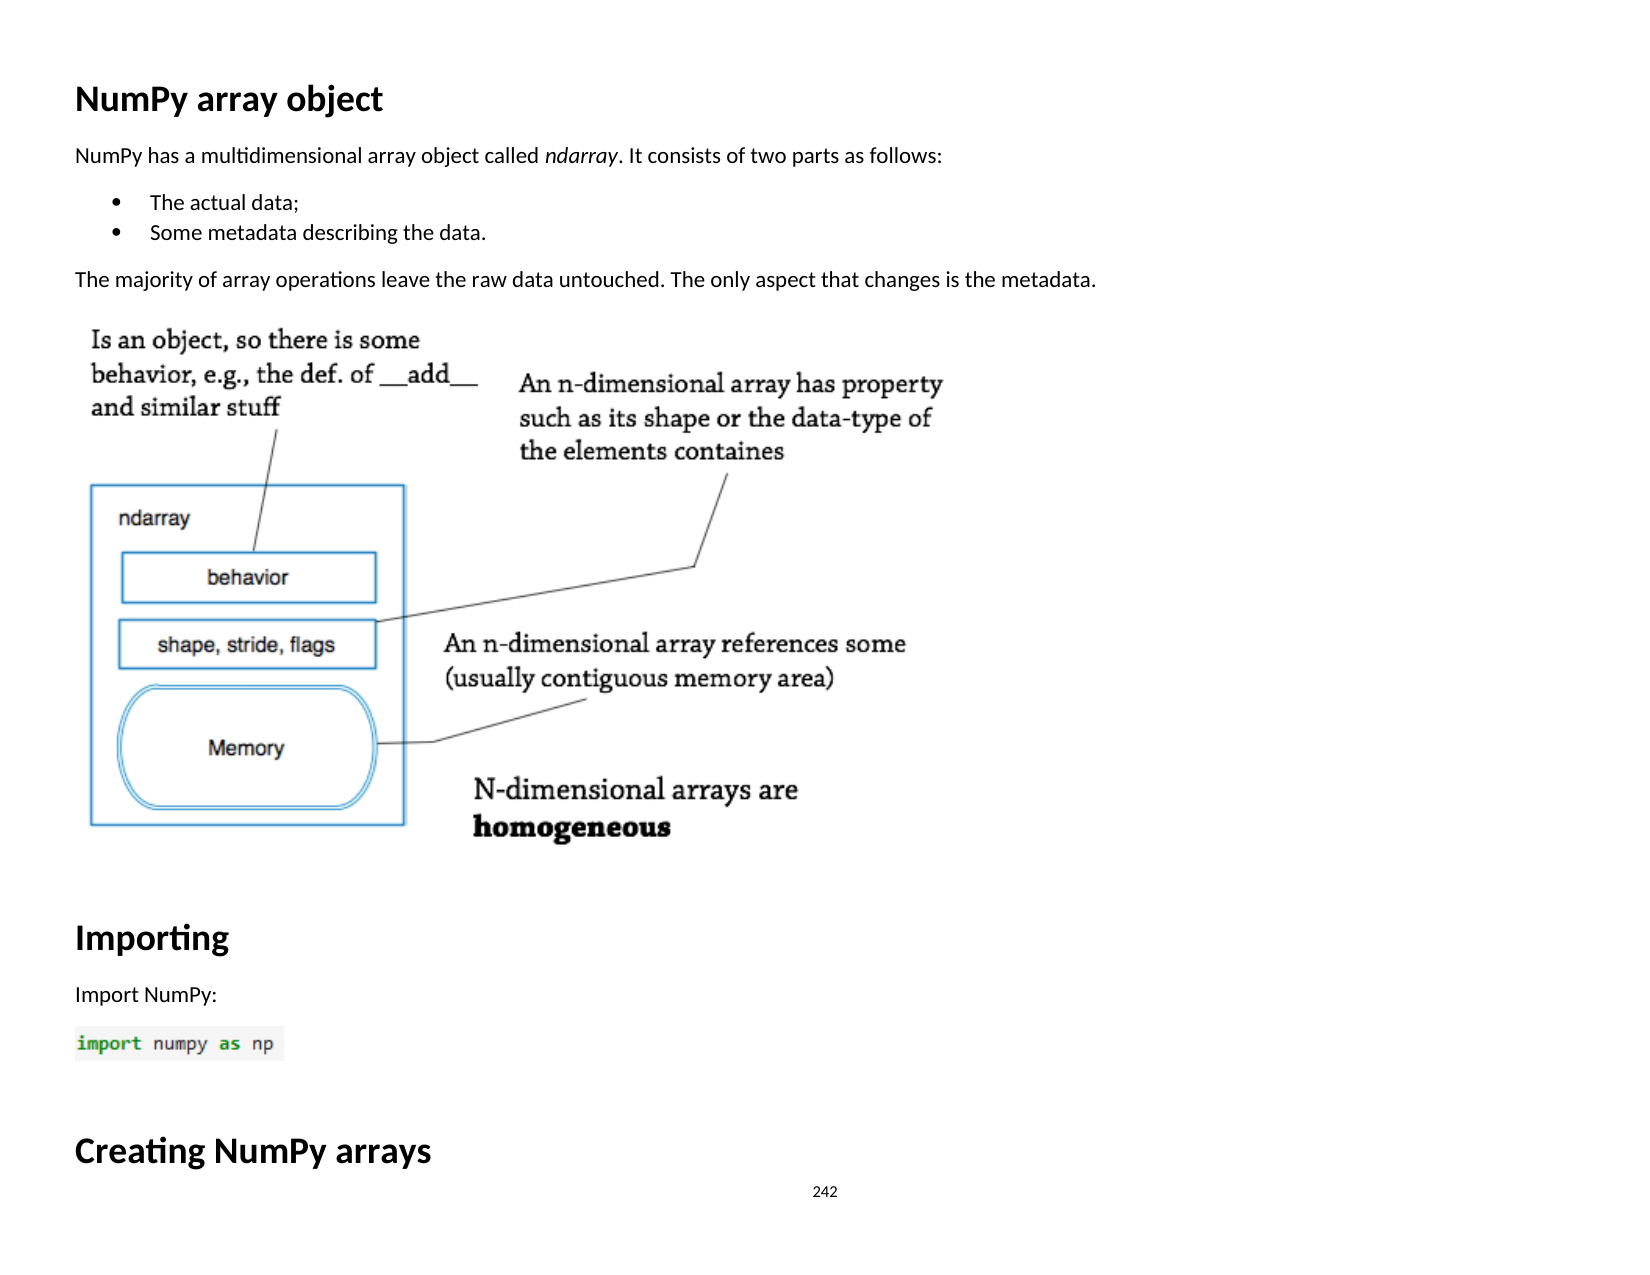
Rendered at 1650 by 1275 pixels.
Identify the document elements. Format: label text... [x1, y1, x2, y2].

text NumPy has a multidimensional array object called ndarray. It consists of two parts as follows: [75, 141, 1575, 169]
picture [75, 312, 955, 848]
text The majority of array operations leave the raw data untouched. The only aspect that changes is the metadata. [75, 265, 1575, 293]
text Importing [75, 914, 1575, 959]
picture [75, 1026, 285, 1061]
list Some metadata describing the data. [112, 218, 1575, 246]
list The actual data; [112, 188, 1575, 216]
text Creating NumPy arrays [75, 1127, 1575, 1173]
text Import NumPy: [75, 980, 1575, 1008]
text NumPy array object [75, 75, 1575, 121]
